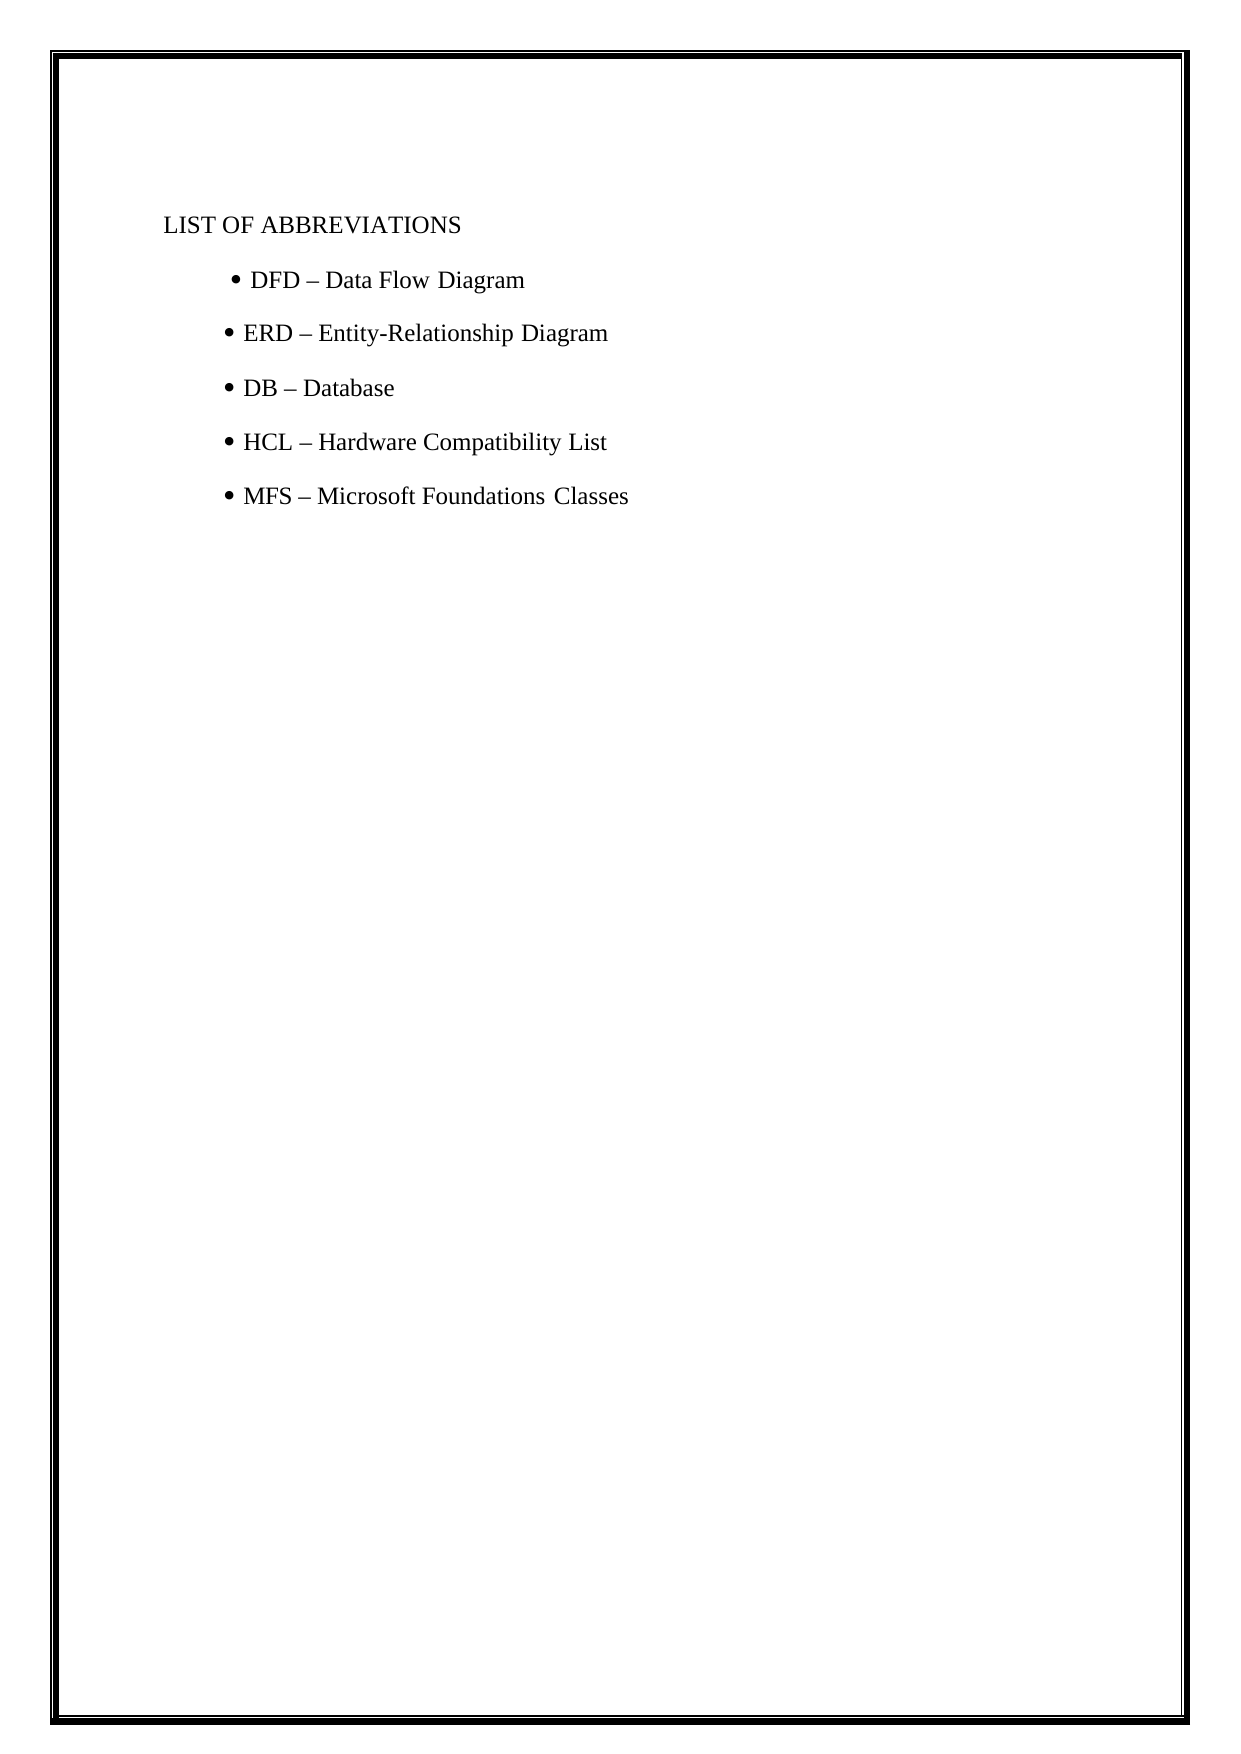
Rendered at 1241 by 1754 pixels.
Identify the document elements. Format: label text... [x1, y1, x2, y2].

list ERD – Entity-Relationship Diagram [225, 318, 1180, 347]
list HCL – Hardware Compatibility List [225, 427, 1180, 456]
list DFD – Data Flow Diagram [232, 265, 1180, 294]
list MFS – Microsoft Foundations Classes [225, 481, 1180, 510]
text LIST OF ABBREVIATIONS [163, 210, 1180, 239]
list DB – Database [225, 373, 1180, 401]
